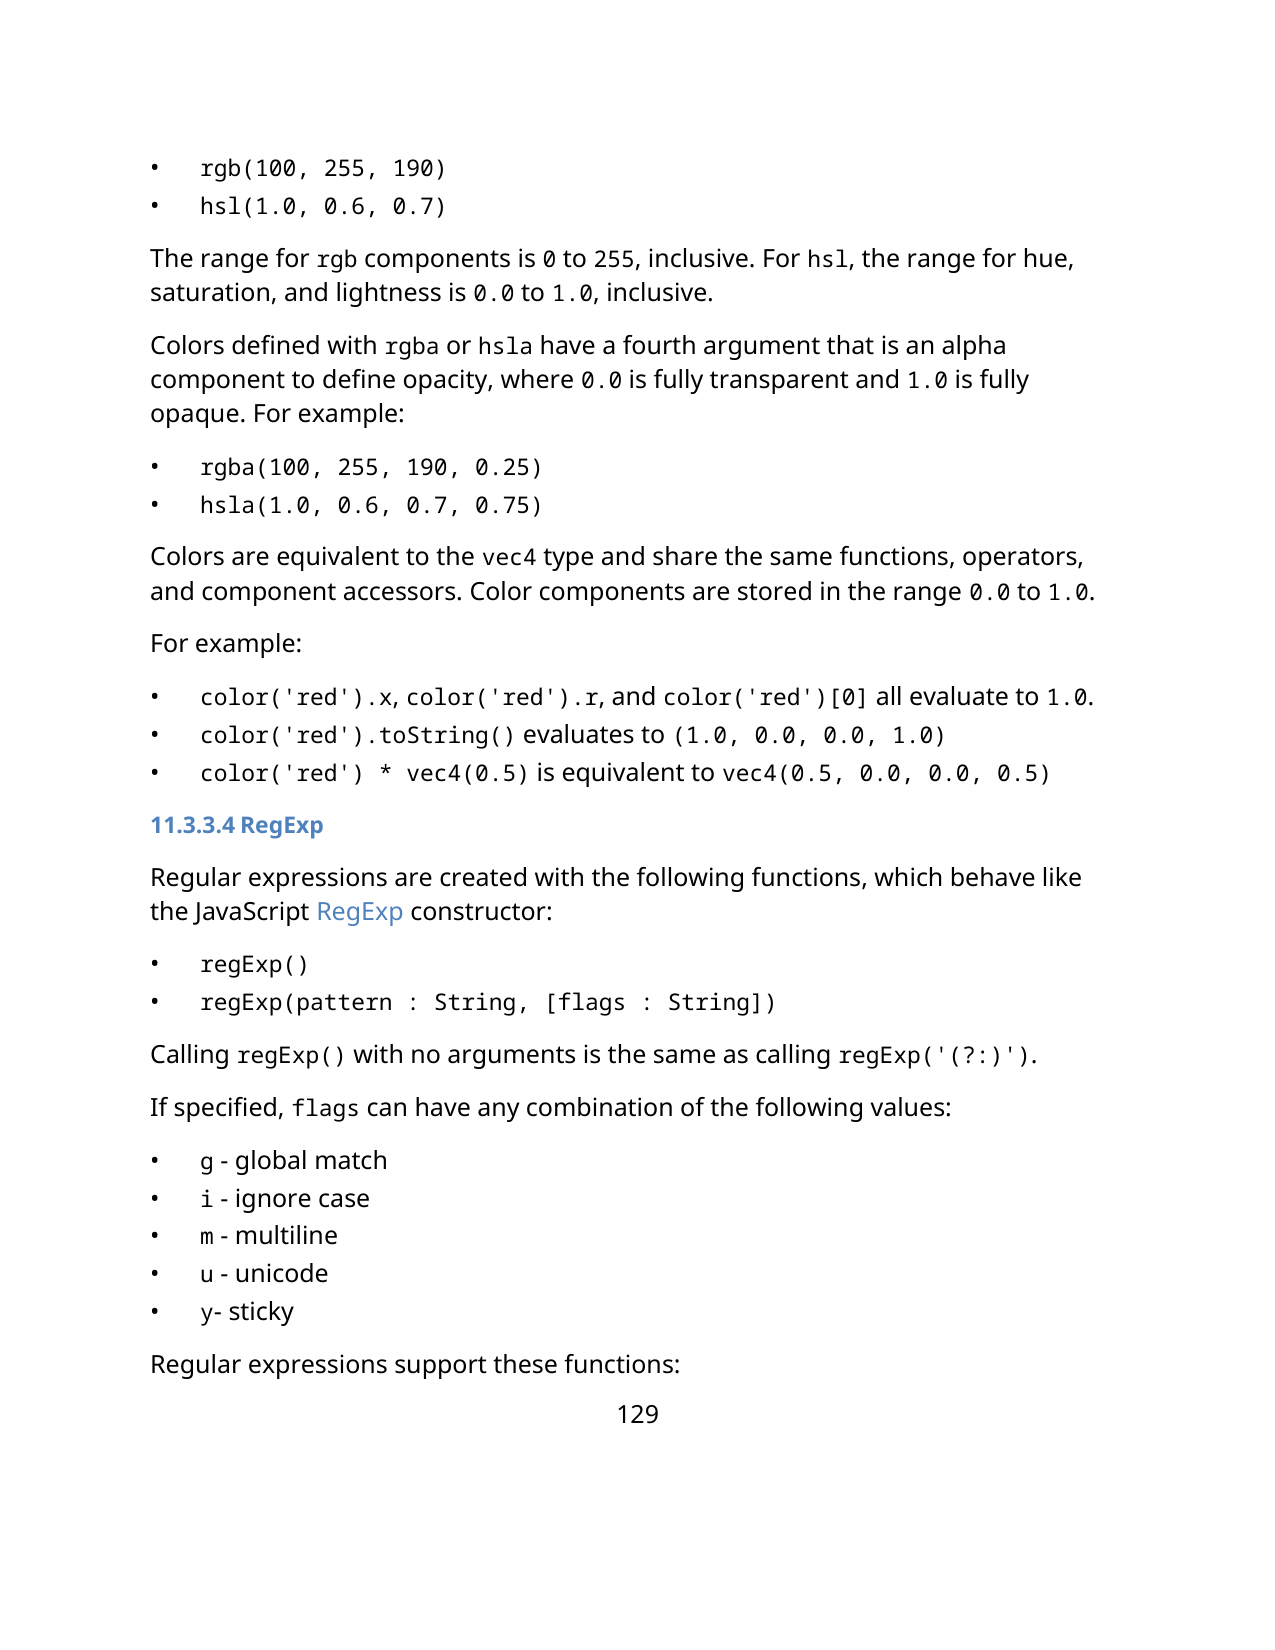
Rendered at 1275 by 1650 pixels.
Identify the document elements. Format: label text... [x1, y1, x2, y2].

text For example: [150, 626, 1125, 660]
text Calling regExp() with no arguments is the same as calling regExp('(?:)'). [150, 1037, 1125, 1071]
list u - unicode [150, 1256, 1125, 1290]
list y- sticky [150, 1294, 1125, 1328]
list color('red') * vec4(0.5) is equivalent to vec4(0.5, 0.0, 0.0, 0.5) [150, 754, 1125, 788]
text Regular expressions are created with the following functions, which behave like the JavaScript RegExp constructor: [150, 859, 1125, 927]
text The range for rgb components is 0 to 255, inclusive. For hsl, the range for hue, saturation, and lightness is 0.0 to 1.0, inclusive. [150, 241, 1125, 309]
list m - multiline [150, 1218, 1125, 1252]
list rgba(100, 255, 190, 0.25) [150, 448, 1125, 482]
text If specified, flags can have any combination of the following values: [150, 1089, 1125, 1124]
subtitle RegExp [150, 809, 1125, 841]
text Colors defined with rgba or hsla have a fourth argument that is an alpha component to define opacity, where 0.0 is fully transparent and 1.0 is fully opaque. For example: [150, 327, 1125, 430]
list rgb(100, 255, 190) [150, 150, 1125, 184]
list i - ignore case [150, 1180, 1125, 1214]
list regExp(pattern : String, [flags : String]) [150, 984, 1125, 1018]
list hsla(1.0, 0.6, 0.7, 0.75) [150, 486, 1125, 520]
list color('red').x, color('red').r, and color('red')[0] all evaluate to 1.0. [150, 679, 1125, 713]
list g - global match [150, 1142, 1125, 1176]
list regExp() [150, 946, 1125, 980]
list hsl(1.0, 0.6, 0.7) [150, 188, 1125, 222]
text Colors are equivalent to the vec4 type and share the same functions, operators, and component accessors. Color components are stored in the range 0.0 to 1.0. [150, 539, 1125, 607]
list color('red').toString() evaluates to (1.0, 0.0, 0.0, 1.0) [150, 717, 1125, 751]
text Regular expressions support these functions: [150, 1346, 1125, 1381]
